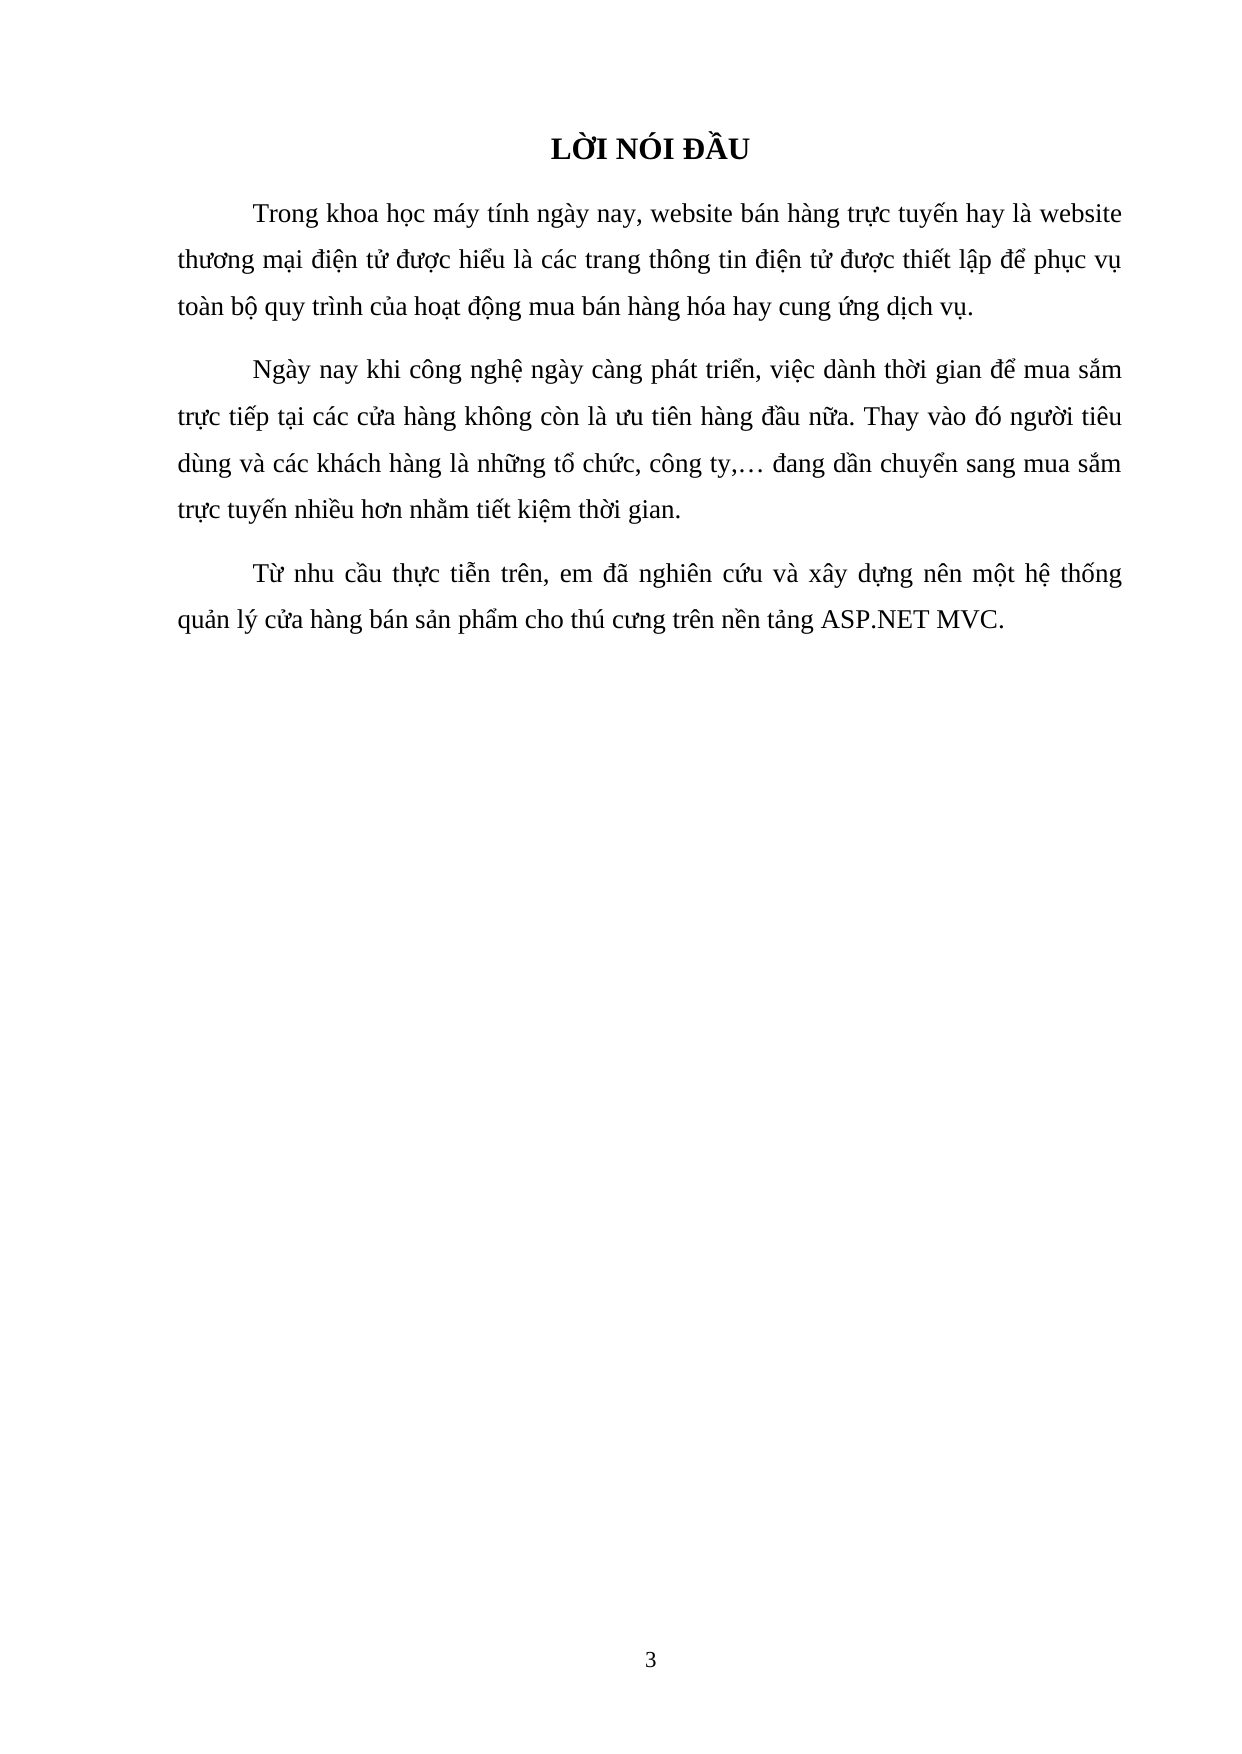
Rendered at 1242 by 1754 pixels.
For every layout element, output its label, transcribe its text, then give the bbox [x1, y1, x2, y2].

subtitle LỜI NÓI ĐẦU [177, 131, 1123, 167]
text Ngày nay khi công nghệ ngày càng phát triển, việc dành thời gian để mua sắm trực tiếp tại các cửa hàng không còn là ưu tiên hàng đầu nữa. Thay vào đó người tiêu dùng và các khách hàng là những tổ chức, công ty,… đang dần chuyển sang mua sắm trực tuyến nhiều hơn nhằm tiết kiệm thời gian. [177, 354, 1123, 525]
text Trong khoa học máy tính ngày nay, website bán hàng trực tuyến hay là website thương mại điện tử được hiểu là các trang thông tin điện tử được thiết lập để phục vụ toàn bộ quy trình của hoạt động mua bán hàng hóa hay cung ứng dịch vụ. [177, 197, 1123, 321]
text Từ nhu cầu thực tiễn trên, em đã nghiên cứu và xây dựng nên một hệ thống quản lý cửa hàng bán sản phẩm cho thú cưng trên nền tảng ASP.NET MVC. [177, 557, 1123, 635]
